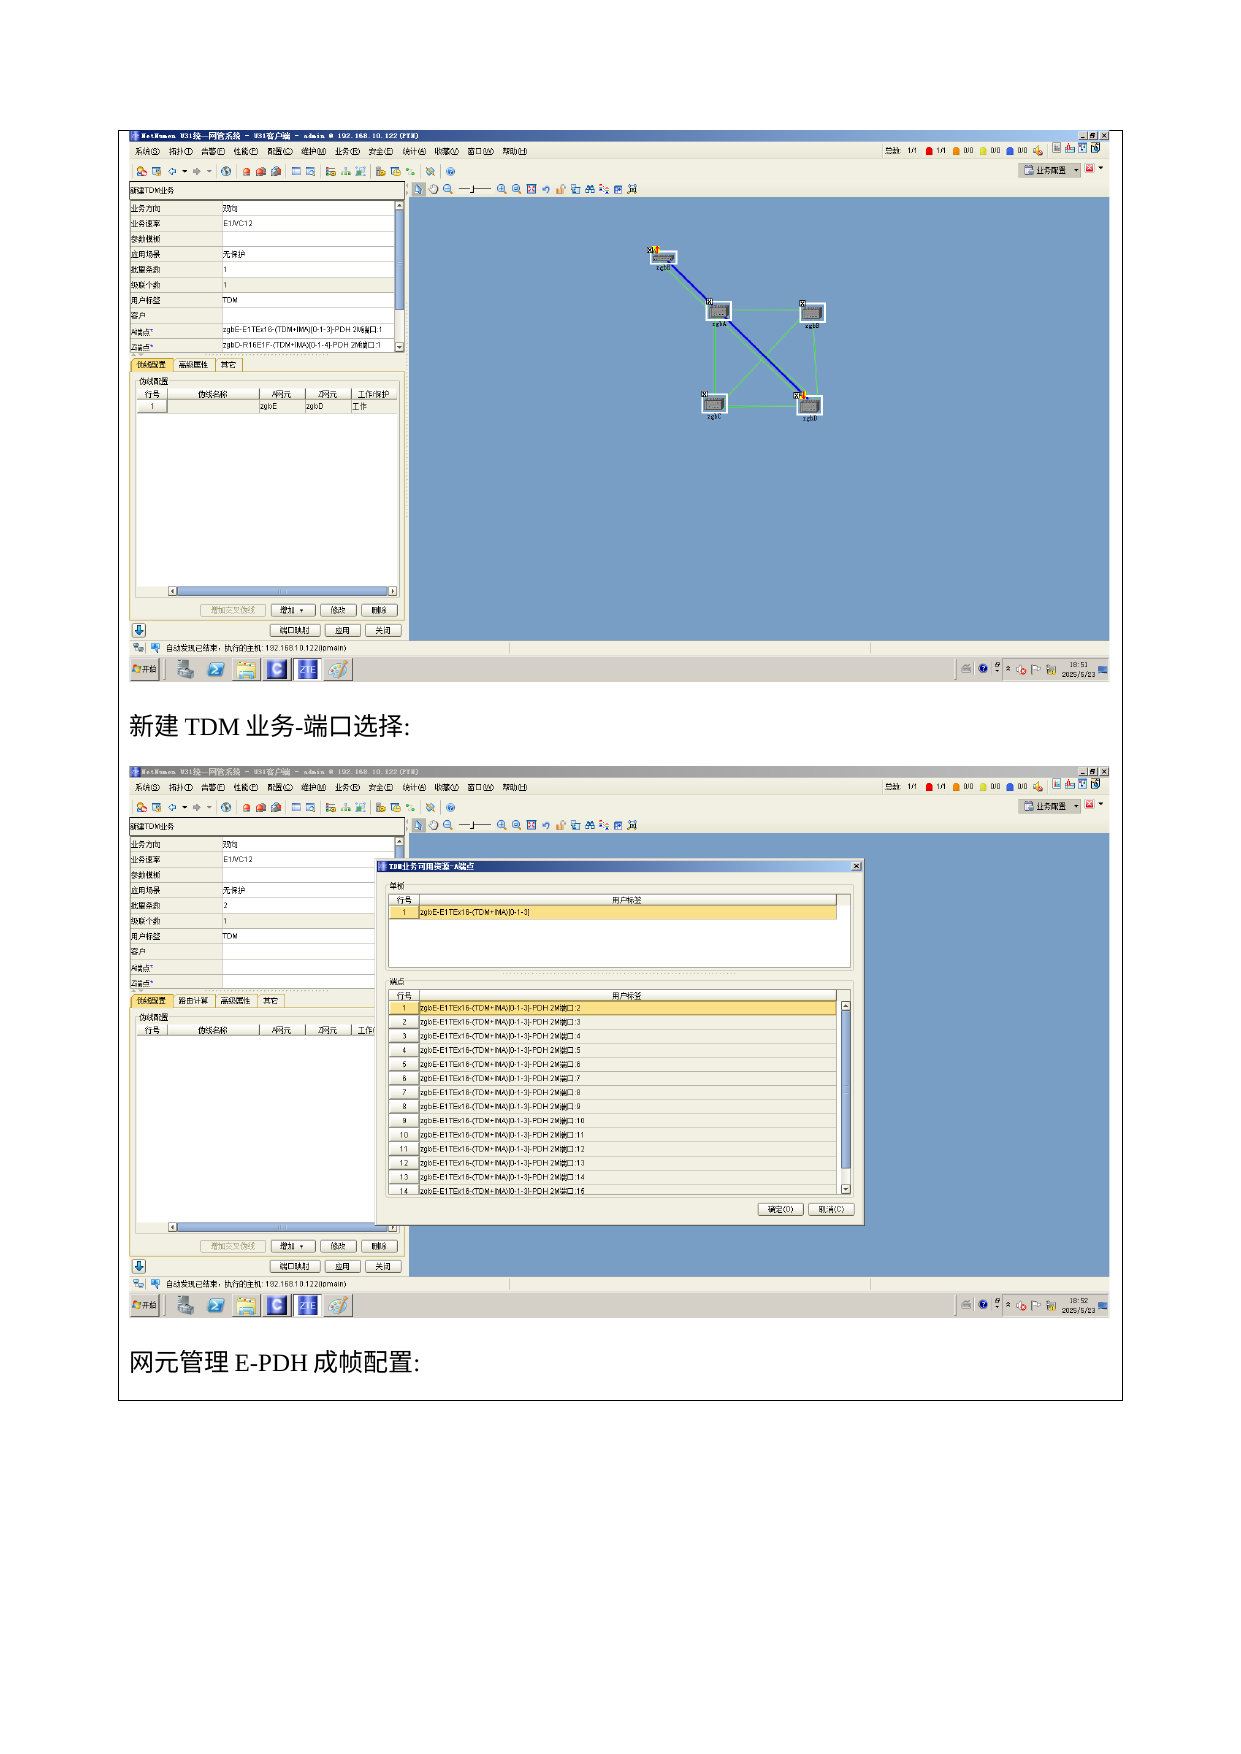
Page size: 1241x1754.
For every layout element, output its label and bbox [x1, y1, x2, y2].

table_cell [119, 131, 1122, 1400]
picture [129, 130, 1110, 682]
picture [129, 766, 1110, 1318]
